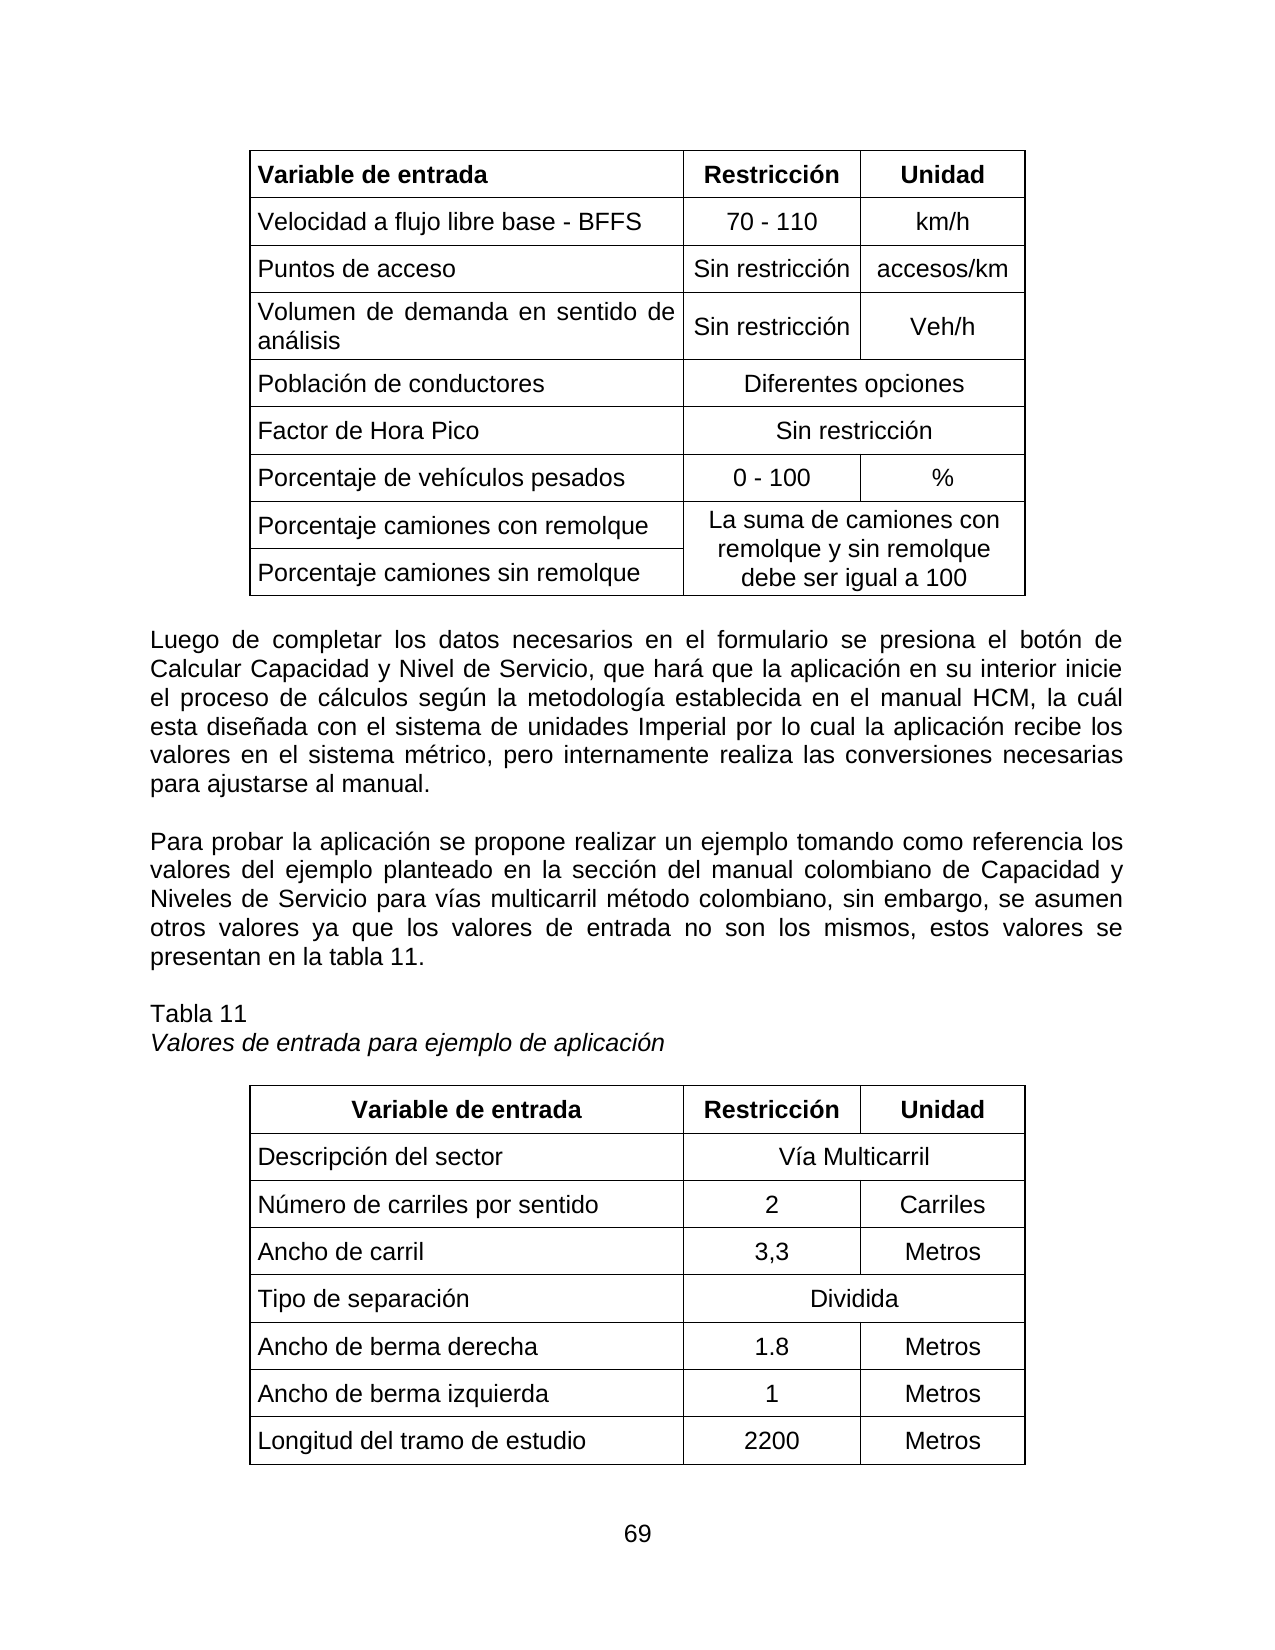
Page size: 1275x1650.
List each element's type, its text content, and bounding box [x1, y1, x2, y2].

table_cell Diferentes opciones [684, 360, 1024, 406]
table_cell Porcentaje camiones con remolque [251, 502, 683, 548]
table_cell Porcentaje camiones sin remolque [251, 549, 683, 595]
table_cell Velocidad a flujo libre base - BFFS [251, 198, 683, 244]
table_cell Ancho de carril [251, 1228, 683, 1274]
table_cell Metros [861, 1370, 1024, 1416]
table_cell Vía Multicarril [684, 1134, 1024, 1180]
table_cell Metros [861, 1417, 1024, 1463]
table_cell Carriles [861, 1181, 1024, 1227]
table_cell Puntos de acceso [251, 246, 683, 292]
table_cell accesos/km [861, 246, 1024, 292]
table_cell Veh/h [861, 293, 1024, 359]
table_cell La suma de camiones con remolque y sin remolque debe ser igual a 100 [684, 502, 1024, 595]
table_cell Sin restricción [684, 293, 860, 359]
table_cell 0 - 100 [684, 455, 860, 501]
table_cell 3,3 [684, 1228, 860, 1274]
table_cell Porcentaje de vehículos pesados [251, 455, 683, 501]
table_cell 1 [684, 1370, 860, 1416]
table_cell Ancho de berma derecha [251, 1323, 683, 1369]
table_cell Población de conductores [251, 360, 683, 406]
table_cell Longitud del tramo de estudio [251, 1417, 683, 1463]
table_cell Volumen de demanda en sentido de análisis [251, 293, 683, 359]
table_cell Metros [861, 1228, 1024, 1274]
table_cell 2200 [684, 1417, 860, 1463]
table_cell Factor de Hora Pico [251, 407, 683, 453]
table_cell Ancho de berma izquierda [251, 1370, 683, 1416]
table_cell Restricción [684, 151, 860, 197]
table_header Unidad [861, 1086, 1024, 1132]
table_cell 2 [684, 1181, 860, 1227]
table_cell Tipo de separación [251, 1275, 683, 1322]
table_cell 1.8 [684, 1323, 860, 1369]
table_cell % [861, 455, 1024, 501]
table_cell Sin restricción [684, 246, 860, 292]
table_cell Descripción del sector [251, 1134, 683, 1180]
text Para probar la aplicación se propone realizar un ejemplo tomando como referencia los valores del ejemplo planteado en la sección del manual colombiano de Capacidad y Niveles de Servicio para vías multicarril método colombiano, sin embargo, se asumen otros valores ya que los valores de entrada no son los mismos, estos valores se presentan en la tabla 11. [150, 826, 1125, 970]
table_cell Unidad [861, 151, 1024, 197]
table_cell Sin restricción [684, 407, 1024, 453]
subtitle Valores de entrada para ejemplo de aplicación [150, 1028, 1125, 1056]
table_cell Metros [861, 1323, 1024, 1369]
table_cell 70 - 110 [684, 198, 860, 244]
table_cell Dividida [684, 1275, 1024, 1322]
table_header Restricción [684, 1086, 860, 1132]
table_cell km/h [861, 198, 1024, 244]
text Luego de completar los datos necesarios en el formulario se presiona el botón de Calcular Capacidad y Nivel de Servicio, que hará que la aplicación en su interior inicie el proceso de cálculos según la metodología establecida en el manual HCM, la cuál esta diseñada con el sistema de unidades Imperial por lo cual la aplicación recibe los valores en el sistema métrico, pero internamente realiza las conversiones necesarias para ajustarse al manual. [150, 625, 1125, 798]
table_cell Variable de entrada [251, 151, 683, 197]
text Tabla 11 [150, 999, 1125, 1028]
table_header Variable de entrada [251, 1086, 683, 1132]
table_cell Número de carriles por sentido [251, 1181, 683, 1227]
